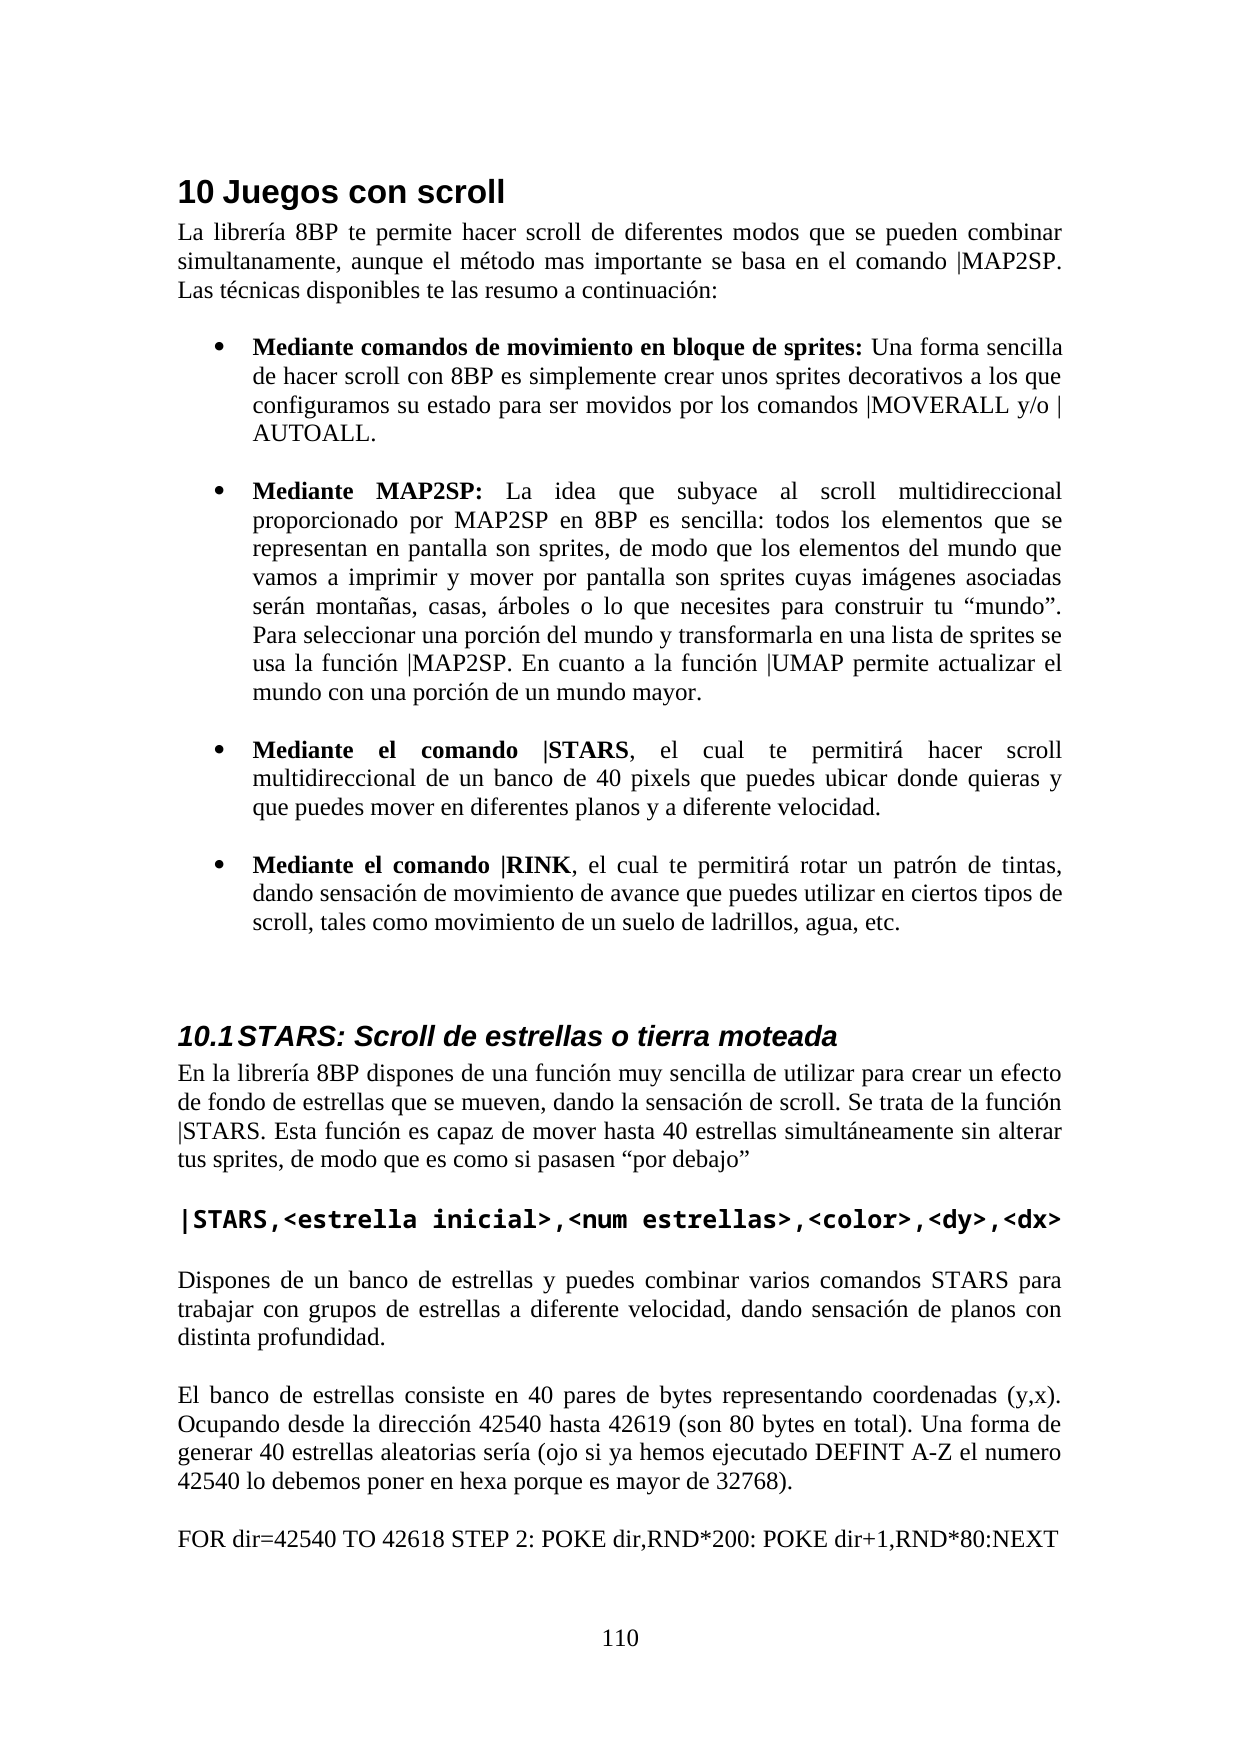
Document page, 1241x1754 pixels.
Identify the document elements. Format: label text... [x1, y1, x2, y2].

text |STARS,<estrella inicial>,<num estrellas>,<color>,<dy>,<dx> [177, 1202, 1063, 1236]
text En la librería 8BP dispones de una función muy sencilla de utilizar para crear un efecto de fondo de estrellas que se mueven, dando la sensación de scroll. Se trata de la función |STARS. Esta función es capaz de mover hasta 40 estrellas simultáneamente sin alterar tus sprites, de modo que es como si pasasen “por debajo” [177, 1058, 1063, 1173]
list Mediante el comando |STARS, el cual te permitirá hacer scroll multidireccional de un banco de 40 pixels que puedes ubicar donde quieras y que puedes mover en diferentes planos y a diferente velocidad. [215, 735, 1063, 821]
list Mediante el comando |RINK, el cual te permitirá rotar un patrón de tintas, dando sensación de movimiento de avance que puedes utilizar en ciertos tipos de scroll, tales como movimiento de un suelo de ladrillos, agua, etc. [215, 850, 1063, 936]
subtitle STARS: Scroll de estrellas o tierra moteada [177, 1018, 1063, 1052]
list Mediante comandos de movimiento en bloque de sprites: Una forma sencilla de hacer scroll con 8BP es simplemente crear unos sprites decorativos a los que configuramos su estado para ser movidos por los comandos |MOVERALL y/o |AUTOALL. [215, 332, 1063, 447]
text La librería 8BP te permite hacer scroll de diferentes modos que se pueden combinar simultanamente, aunque el método mas importante se basa en el comando |MAP2SP. Las técnicas disponibles te las resumo a continuación: [177, 217, 1063, 303]
text Dispones de un banco de estrellas y puedes combinar varios comandos STARS para trabajar con grupos de estrellas a diferente velocidad, dando sensación de planos con distinta profundidad. [177, 1265, 1063, 1351]
subtitle Juegos con scroll [177, 173, 1063, 211]
text El banco de estrellas consiste en 40 pares de bytes representando coordenadas (y,x). Ocupando desde la dirección 42540 hasta 42619 (son 80 bytes en total). Una forma de generar 40 estrellas aleatorias sería (ojo si ya hemos ejecutado DEFINT A-Z el numero 42540 lo debemos poner en hexa porque es mayor de 32768). [177, 1380, 1063, 1495]
list Mediante MAP2SP: La idea que subyace al scroll multidireccional proporcionado por MAP2SP en 8BP es sencilla: todos los elementos que se representan en pantalla son sprites, de modo que los elementos del mundo que vamos a imprimir y mover por pantalla son sprites cuyas imágenes asociadas serán montañas, casas, árboles o lo que necesites para construir tu “mundo”. Para seleccionar una porción del mundo y transformarla en una lista de sprites se usa la función |MAP2SP. En cuanto a la función |UMAP permite actualizar el mundo con una porción de un mundo mayor. [215, 476, 1063, 706]
text FOR dir=42540 TO 42618 STEP 2: POKE dir,RND*200: POKE dir+1,RND*80:NEXT [177, 1524, 1063, 1552]
